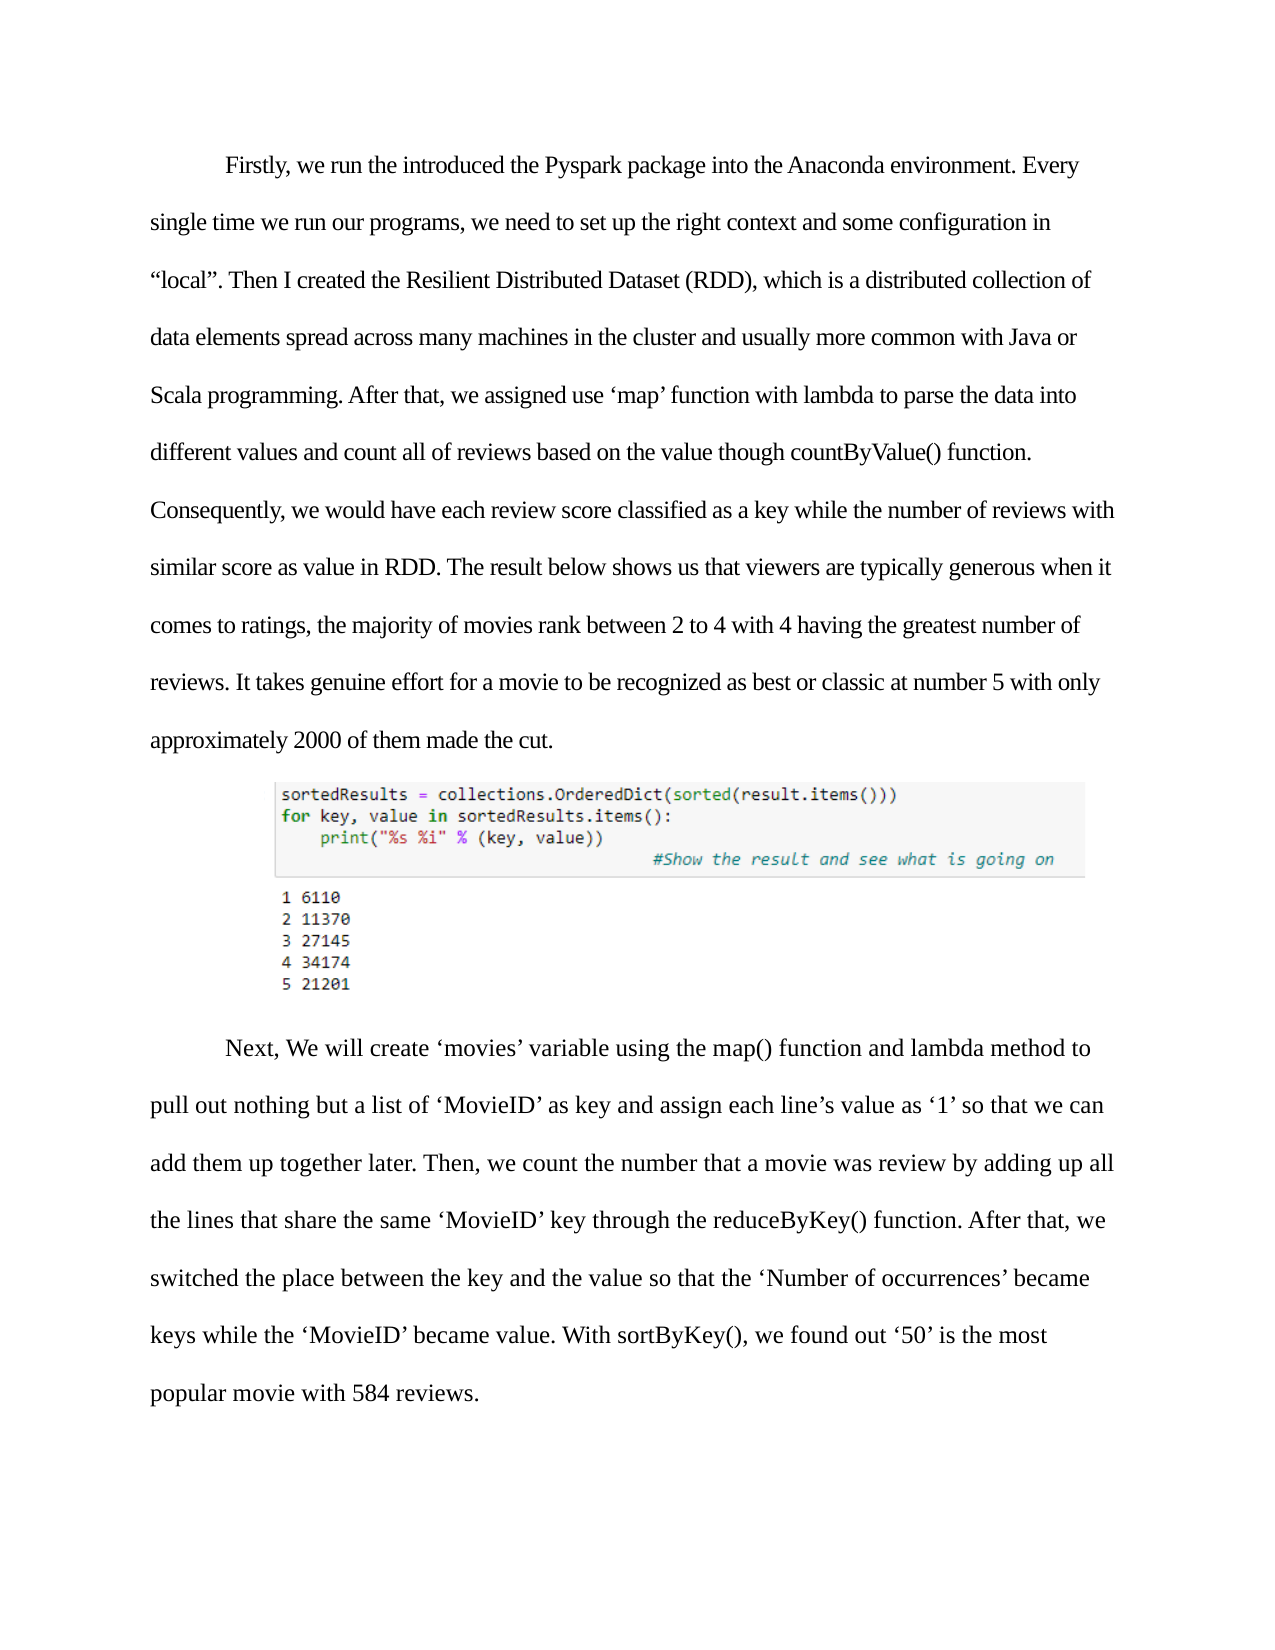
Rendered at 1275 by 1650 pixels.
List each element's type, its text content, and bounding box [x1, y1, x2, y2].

text Firstly, we run the introduced the Pyspark package into the Anaconda environment. Every single time we run our programs, we need to set up the right context and some configuration in “local”. Then I created the Resilient Distributed Dataset (RDD), which is a distributed collection of data elements spread across many machines in the cluster and usually more common with Java or Scala programming. After that, we assigned use ‘map’ function with lambda to parse the data into different values and count all of reviews based on the value though countByValue() function. Consequently, we would have each review score classified as a key while the number of reviews with similar score as value in RDD. The result below shows us that viewers are typically generous when it comes to ratings, the majority of movies rank between 2 to 4 with 4 having the greatest number of reviews. It takes genuine effort for a movie to be recognized as best or classic at number 5 with only approximately 2000 of them made the cut. [150, 150, 1125, 754]
text Next, We will create ‘movies’ variable using the map() function and lambda method to pull out nothing but a list of ‘MovieID’ as key and assign each line’s value as ‘1’ so that we can add them up together later. Then, we count the number that a movie was review by adding up all the lines that share the same ‘MovieID’ key through the reduceByKey() function. After that, we switched the place between the key and the value so that the ‘Number of occurrences’ became keys while the ‘MovieID’ became value. With sortByKey(), we found out ‘50’ is the most popular movie with 584 reviews. [150, 1033, 1125, 1407]
picture [264, 782, 1086, 1005]
